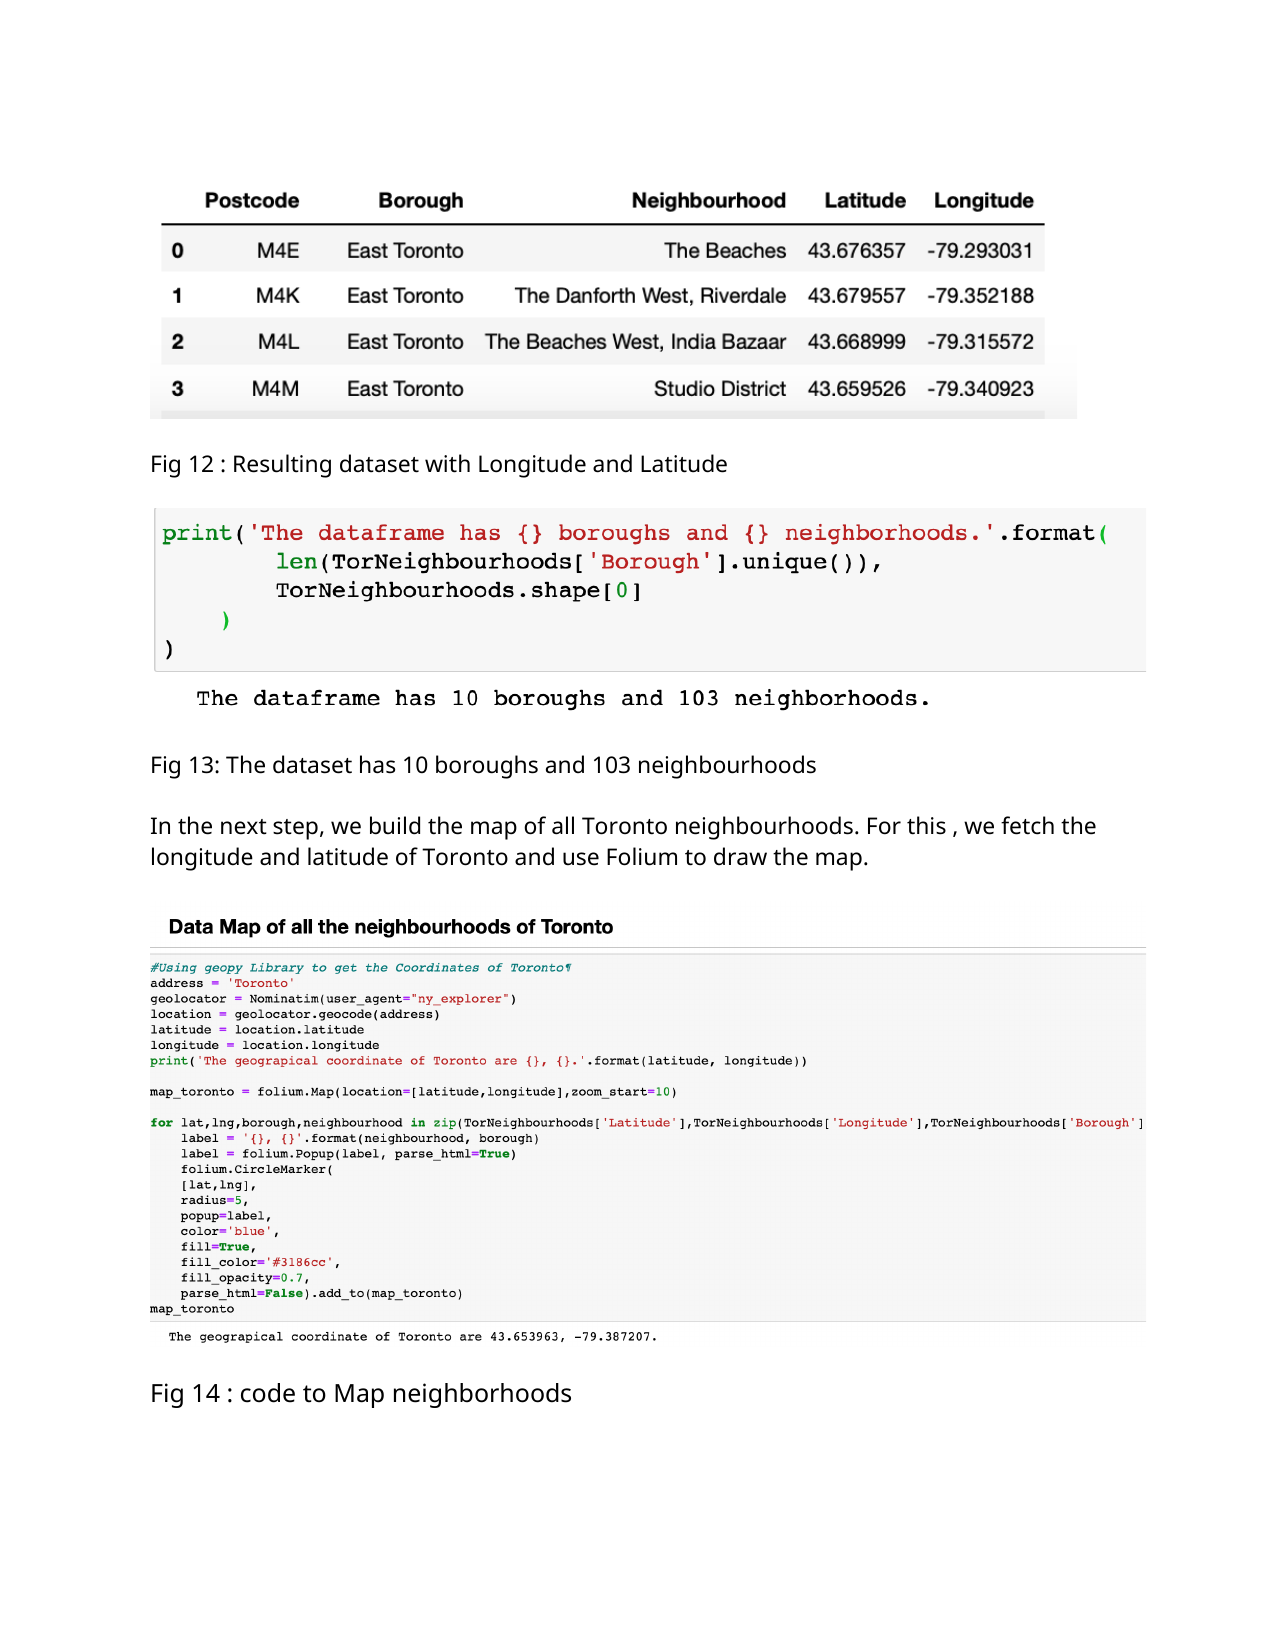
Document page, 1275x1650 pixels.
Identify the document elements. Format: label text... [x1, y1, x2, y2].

text Fig 12 : Resulting dataset with Longitude and Latitude [150, 448, 1125, 479]
text In the next step, we build the map of all Toronto neighbourhoods. For this , we fetch the longitude and latitude of Toronto and use Folium to draw the map. [150, 810, 1125, 872]
text Fig 13: The dataset has 10 boroughs and 103 neighbourhoods [150, 749, 1125, 781]
picture [150, 508, 1147, 721]
text Fig 14 : code to Map neighborhoods [150, 1376, 1125, 1409]
picture [150, 150, 1078, 419]
picture [150, 901, 1147, 1347]
